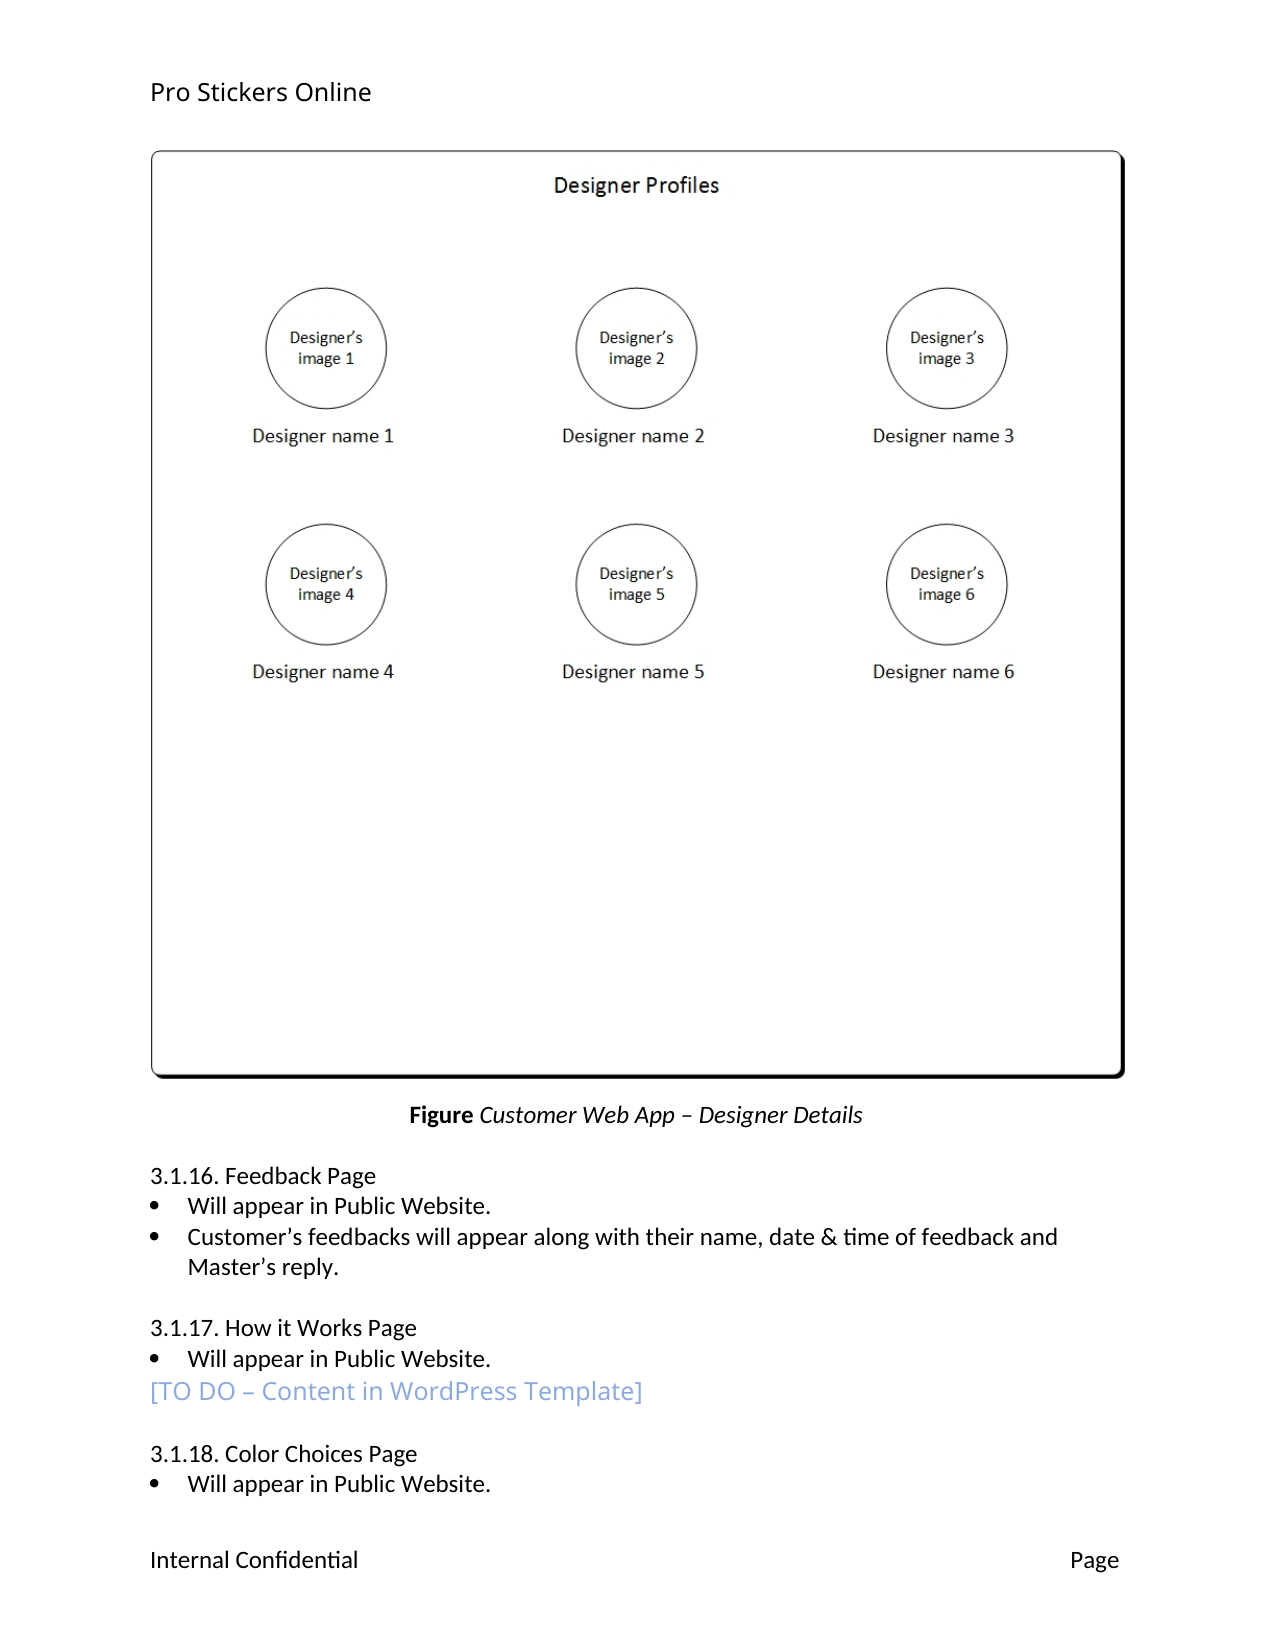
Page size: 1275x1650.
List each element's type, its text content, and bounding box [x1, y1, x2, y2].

text [TO DO – Content in WordPress Template] [150, 1373, 1125, 1407]
text Figure Customer Web App – Designer Details [150, 1099, 1125, 1129]
list Will appear in Public Website. [150, 1468, 1125, 1499]
list Feedback Page [150, 1160, 1125, 1190]
list Will appear in Public Website. [150, 1343, 1125, 1373]
list Customer’s feedbacks will appear along with their name, date & time of feedback and Master’s reply. [150, 1221, 1125, 1282]
list Color Choices Page [150, 1438, 1125, 1468]
list How it Works Page [150, 1312, 1125, 1343]
picture [150, 150, 1125, 1080]
list Will appear in Public Website. [150, 1190, 1125, 1221]
